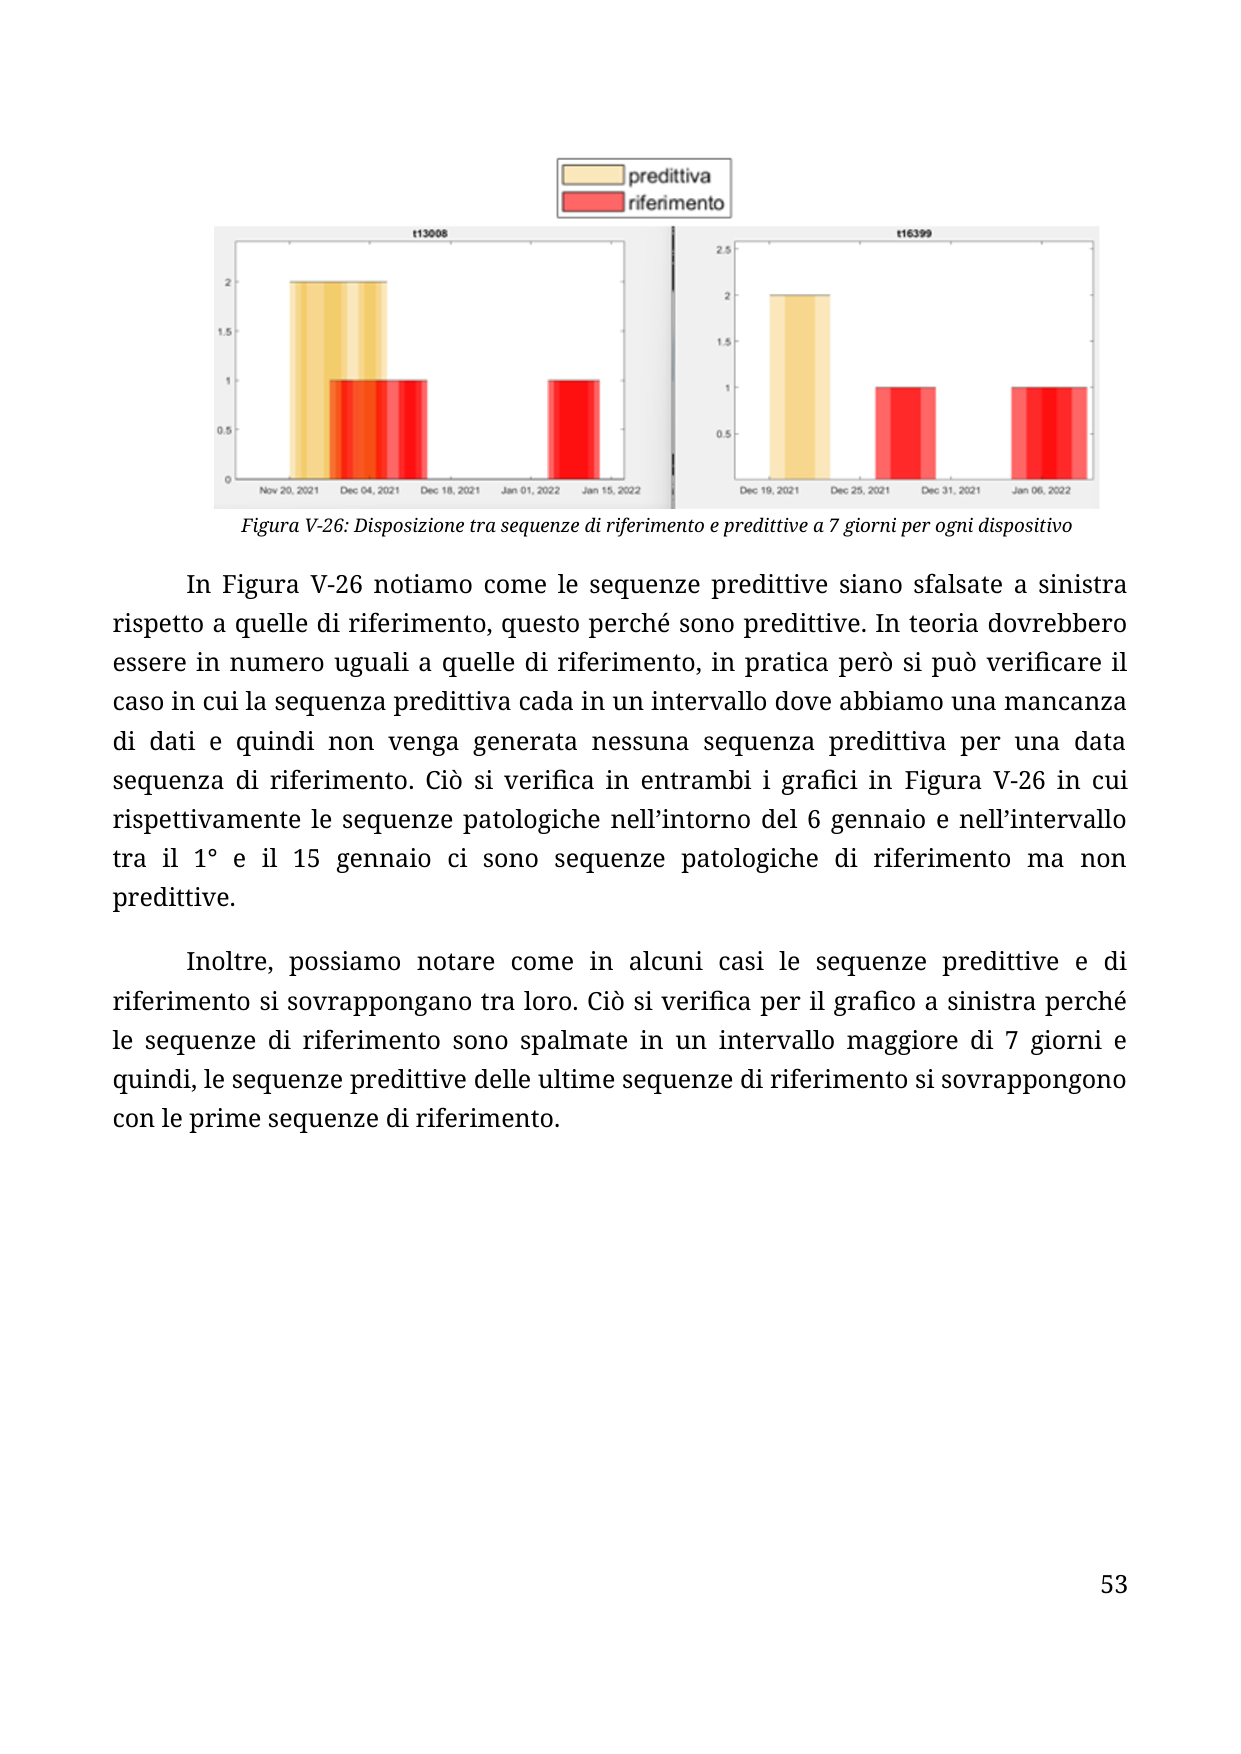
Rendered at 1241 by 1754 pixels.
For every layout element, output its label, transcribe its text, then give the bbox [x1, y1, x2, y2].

picture [214, 150, 1100, 509]
text Inoltre, possiamo notare come in alcuni casi le sequenze predittive e di riferimento si sovrappongano tra loro. Ciò si verifica per il grafico a sinistra perché le sequenze di riferimento sono spalmate in un intervallo maggiore di 7 giorni e quindi, le sequenze predittive delle ultime sequenze di riferimento si sovrappongono con le prime sequenze di riferimento. [112, 944, 1128, 1135]
